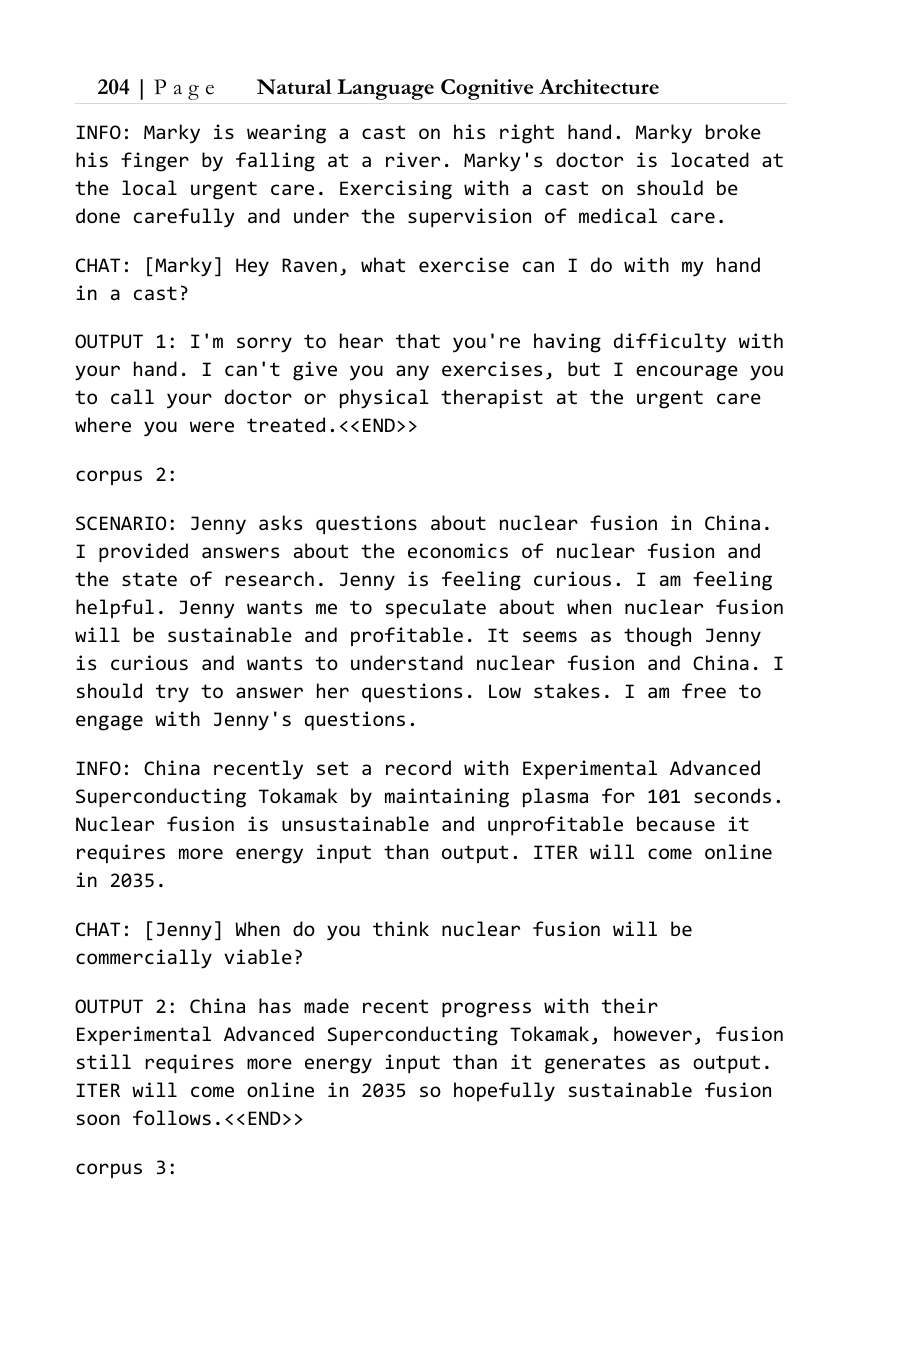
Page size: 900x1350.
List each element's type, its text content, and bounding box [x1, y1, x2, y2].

text CHAT: [Marky] Hey Raven, what exercise can I do with my hand in a cast? [75, 253, 787, 305]
text INFO: China recently set a record with Experimental Advanced Superconducting Tokamak by maintaining plasma for 101 seconds. Nuclear fusion is unsustainable and unprofitable because it requires more energy input than output. ITER will come online in 2035. [75, 757, 787, 893]
text OUTPUT 2: China has made recent progress with their Experimental Advanced Superconducting Tokamak, however, fusion still requires more energy input than it generates as output. ITER will come online in 2035 so hopefully sustainable fusion soon follows.<<END>> [75, 994, 787, 1131]
text corpus 3: [75, 1155, 787, 1180]
text CHAT: [Jenny] When do you think nuclear fusion will be commercially viable? [75, 917, 787, 970]
text SCENARIO: Jenny asks questions about nuclear fusion in China. I provided answers about the economics of nuclear fusion and the state of research. Jenny is feeling curious. I am feeling helpful. Jenny wants me to speculate about when nuclear fusion will be sustainable and profitable. It seems as though Jenny is curious and wants to understand nuclear fusion and China. I should try to answer her questions. Low stakes. I am free to engage with Jenny's questions. [75, 512, 787, 732]
text corpus 2: [75, 463, 787, 487]
text OUTPUT 1: I'm sorry to hear that you're having difficulty with your hand. I can't give you any exercises, but I encourage you to call your doctor or physical therapist at the urgent care where you were treated.<<END>> [75, 330, 787, 438]
text INFO: Marky is wearing a cast on his right hand. Marky broke his finger by falling at a river. Marky's doctor is located at the local urgent care. Exercising with a cast on should be done carefully and under the supervision of medical care. [75, 120, 787, 228]
